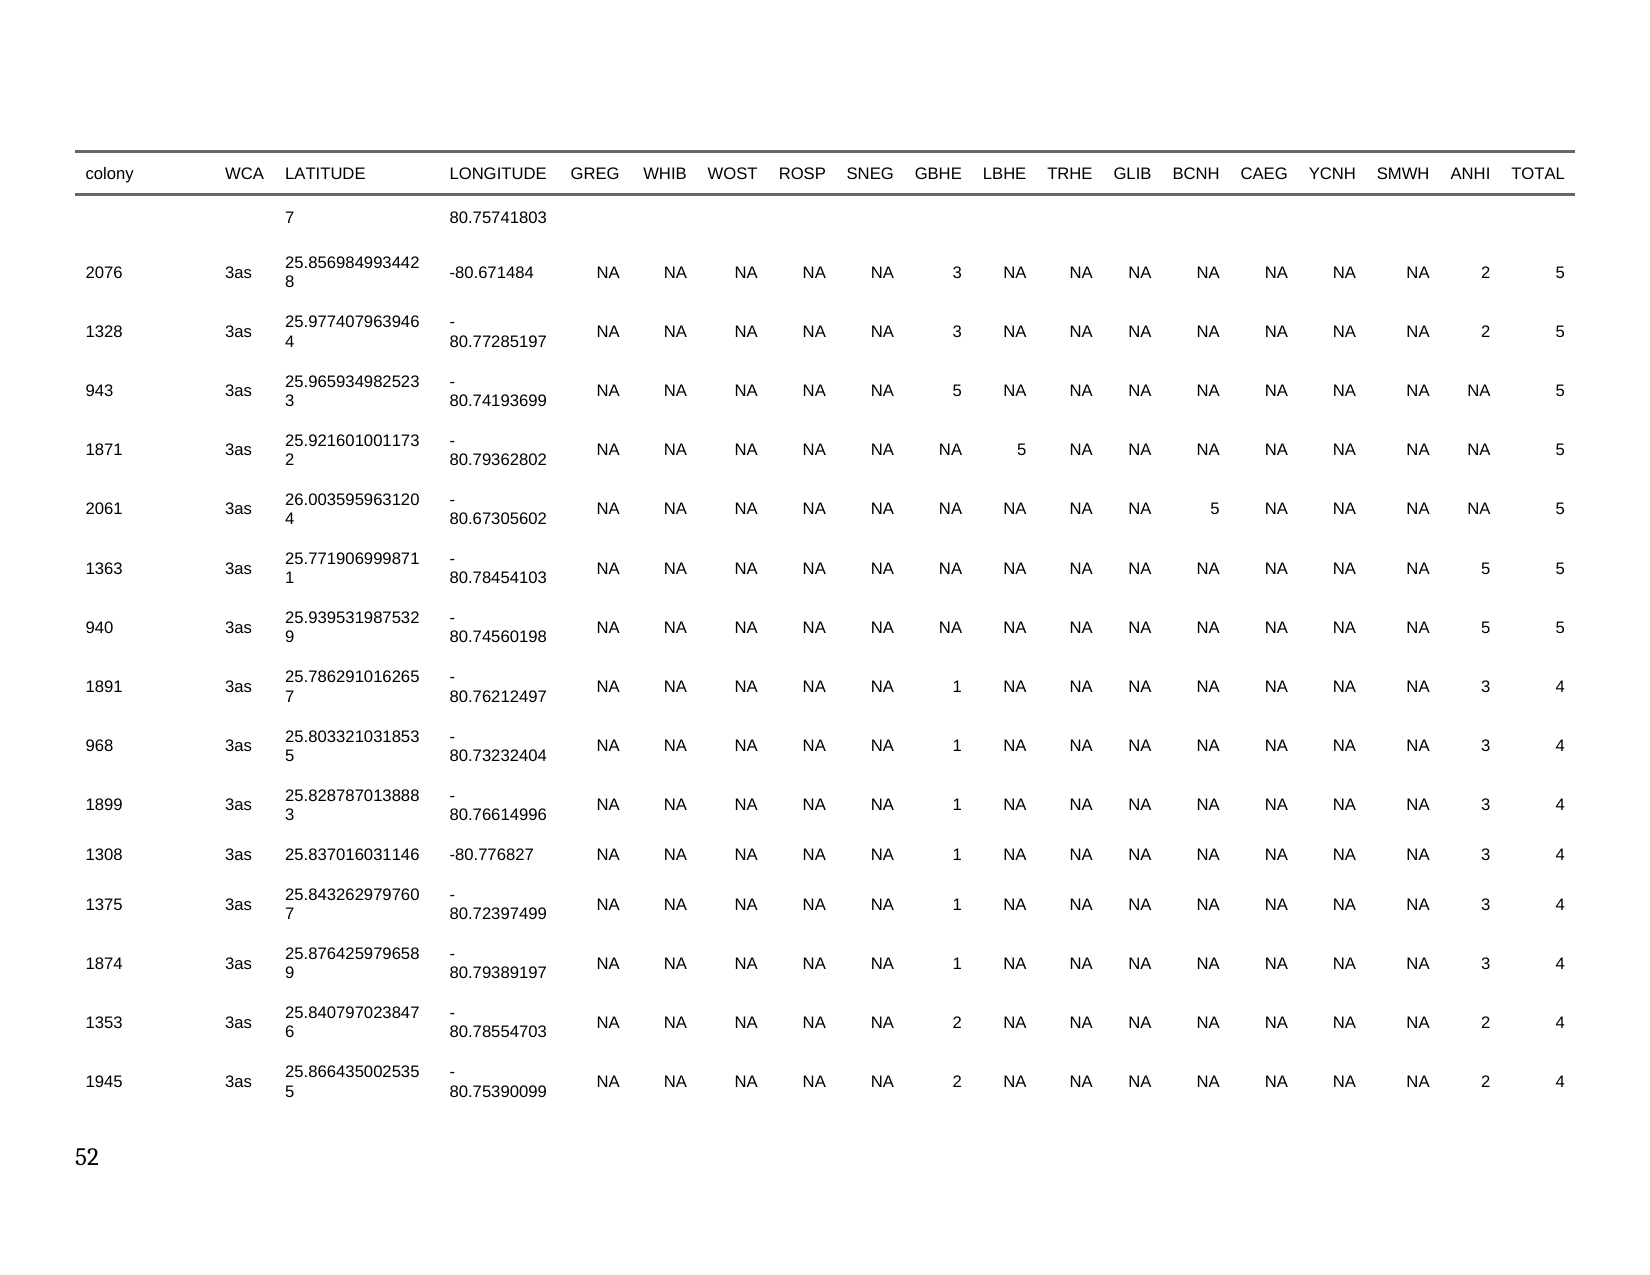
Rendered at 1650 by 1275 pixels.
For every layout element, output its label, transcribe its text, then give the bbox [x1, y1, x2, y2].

table_header LATITUDE [275, 153, 439, 193]
table_header YCNH [1298, 153, 1366, 193]
table_header ROSP [768, 153, 836, 193]
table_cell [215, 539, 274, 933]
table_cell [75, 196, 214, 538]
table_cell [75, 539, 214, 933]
table_header SMWH [1366, 153, 1440, 193]
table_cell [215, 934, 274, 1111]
table_header GREG [560, 153, 630, 193]
table_header CAEG [1230, 153, 1298, 193]
table_header ANHI [1440, 153, 1500, 193]
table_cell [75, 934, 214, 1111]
table_header TRHE [1036, 153, 1103, 193]
table_header GLIB [1103, 153, 1162, 193]
table_header SNEG [836, 153, 904, 193]
table_header GBHE [904, 153, 972, 193]
table_header BCNH [1162, 153, 1230, 193]
table_header LBHE [972, 153, 1036, 193]
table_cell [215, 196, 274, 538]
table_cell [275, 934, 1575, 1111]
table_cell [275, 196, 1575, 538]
table_header TOTAL [1500, 153, 1575, 193]
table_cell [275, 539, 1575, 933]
table_header colony [75, 153, 214, 193]
table_header WHIB [630, 153, 697, 193]
table_header LONGITUDE [439, 153, 560, 193]
table_header WCA [215, 153, 274, 193]
table_header WOST [697, 153, 768, 193]
